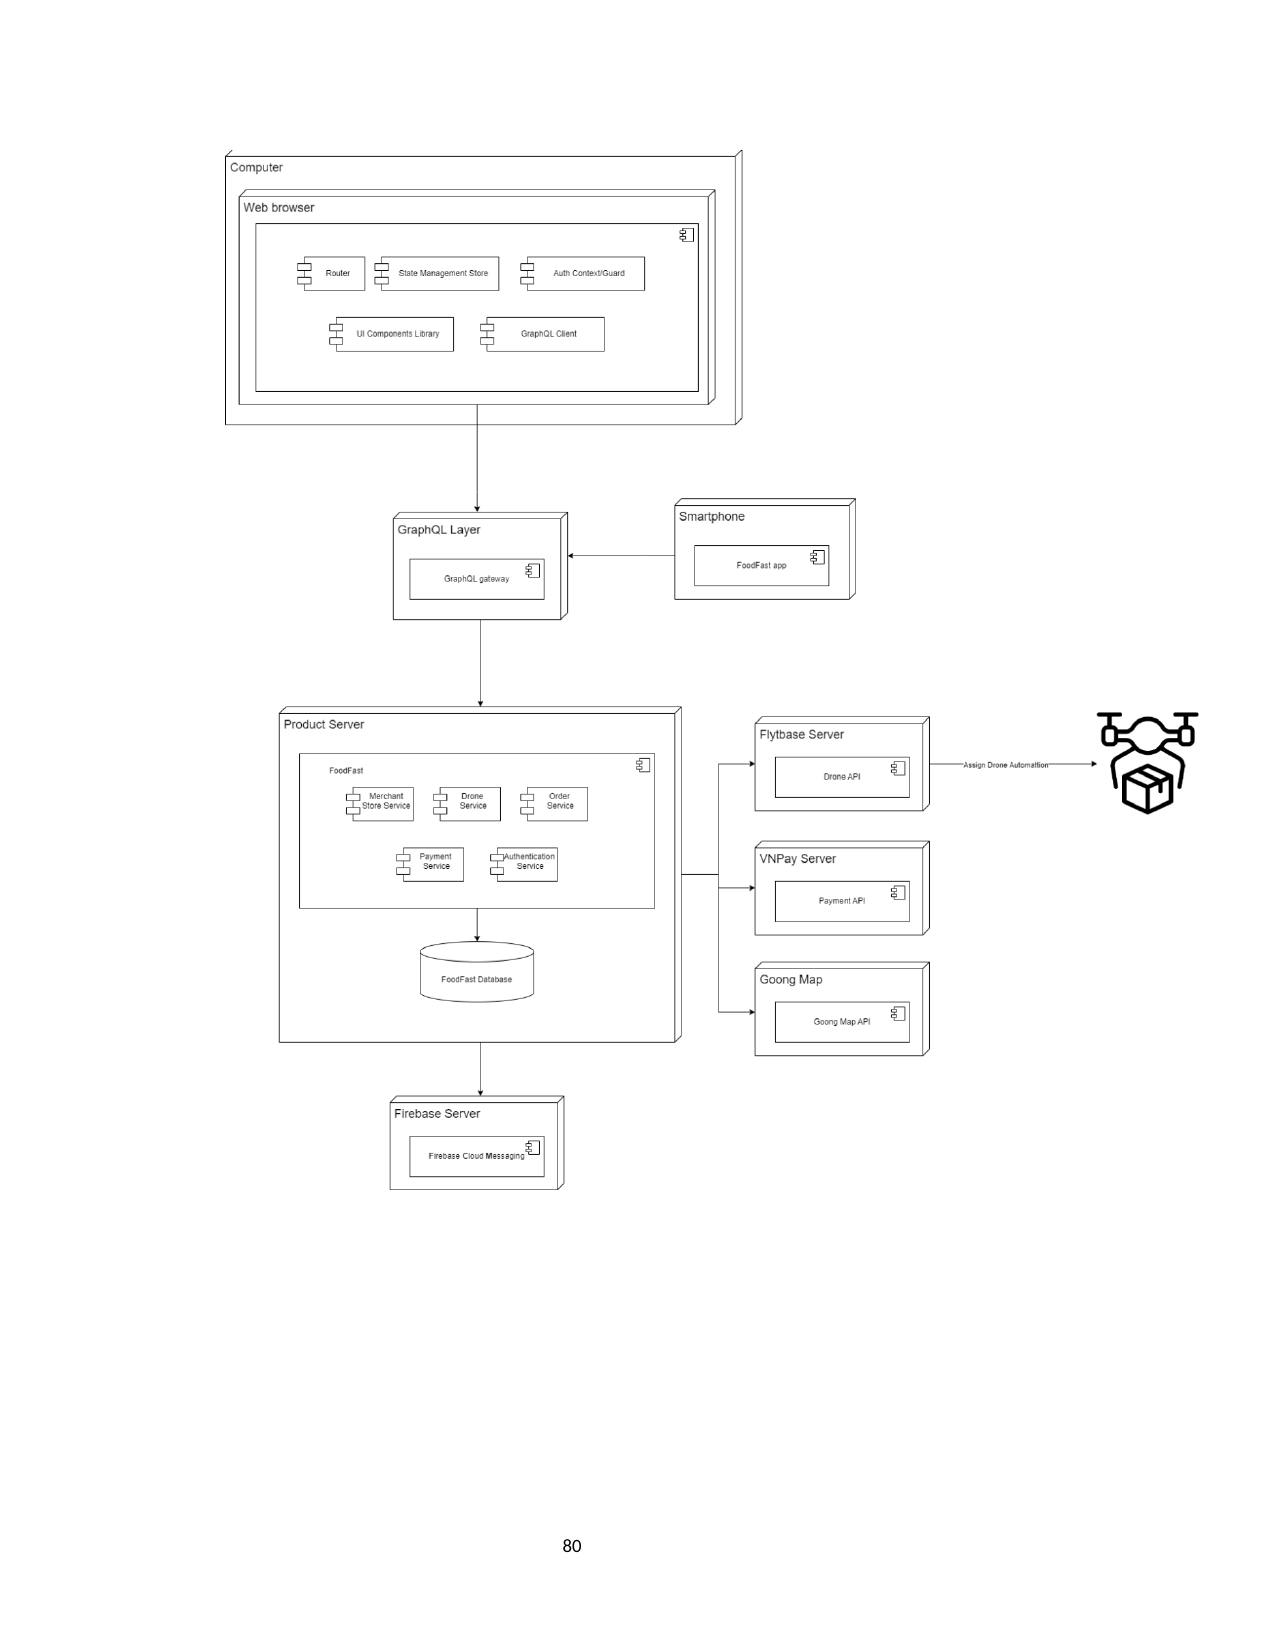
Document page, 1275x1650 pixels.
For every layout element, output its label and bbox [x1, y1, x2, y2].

picture [225, 150, 1199, 1190]
